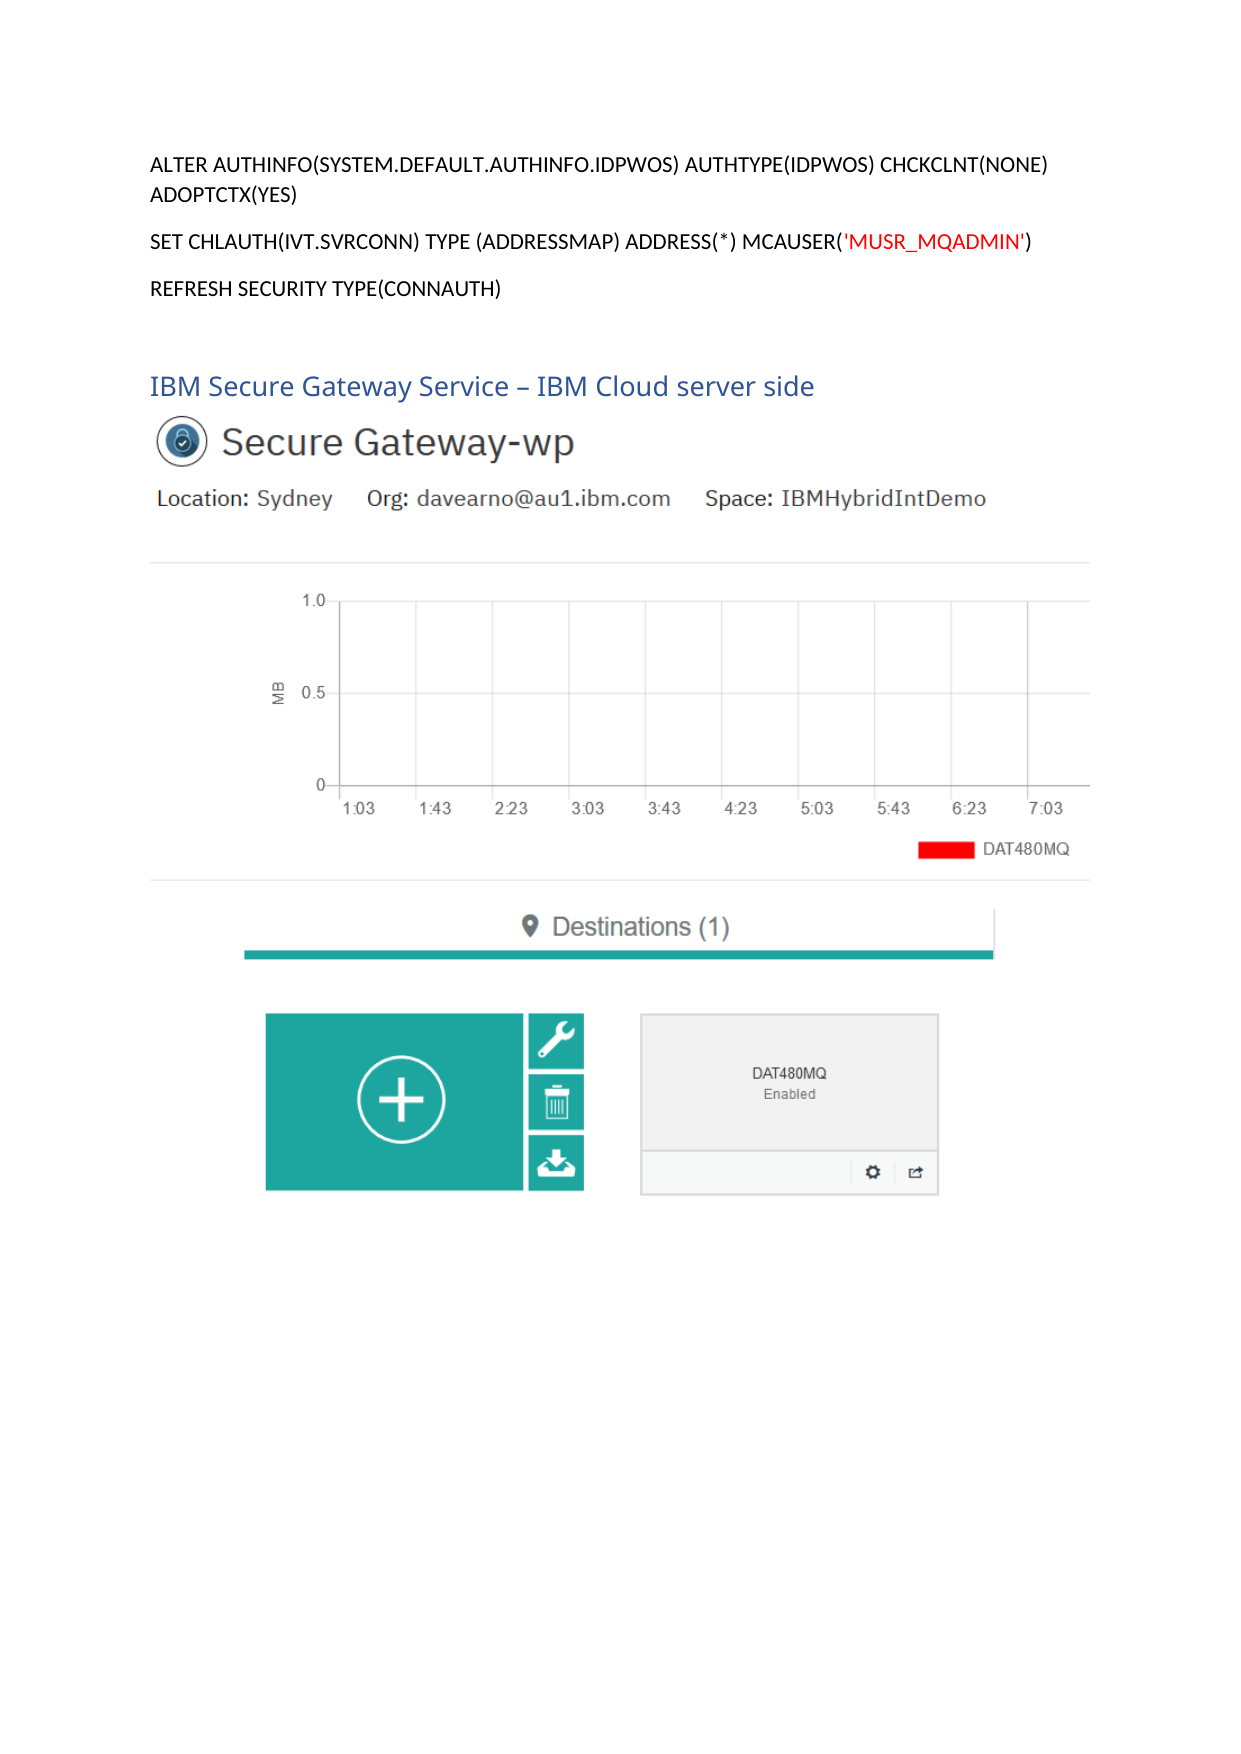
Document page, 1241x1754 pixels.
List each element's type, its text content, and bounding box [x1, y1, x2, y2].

text SET CHLAUTH(IVT.SVRCONN) TYPE (ADDRESSMAP) ADDRESS(*) MCAUSER('MUSR_MQADMIN') [150, 227, 1090, 255]
picture [150, 407, 1091, 1207]
text ALTER AUTHINFO(SYSTEM.DEFAULT.AUTHINFO.IDPWOS) AUTHTYPE(IDPWOS) CHCKCLNT(NONE) ADOPTCTX(YES) [150, 150, 1090, 208]
subtitle IBM Secure Gateway Service – IBM Cloud server side [150, 368, 1090, 404]
text REFRESH SECURITY TYPE(CONNAUTH) [150, 274, 1090, 302]
